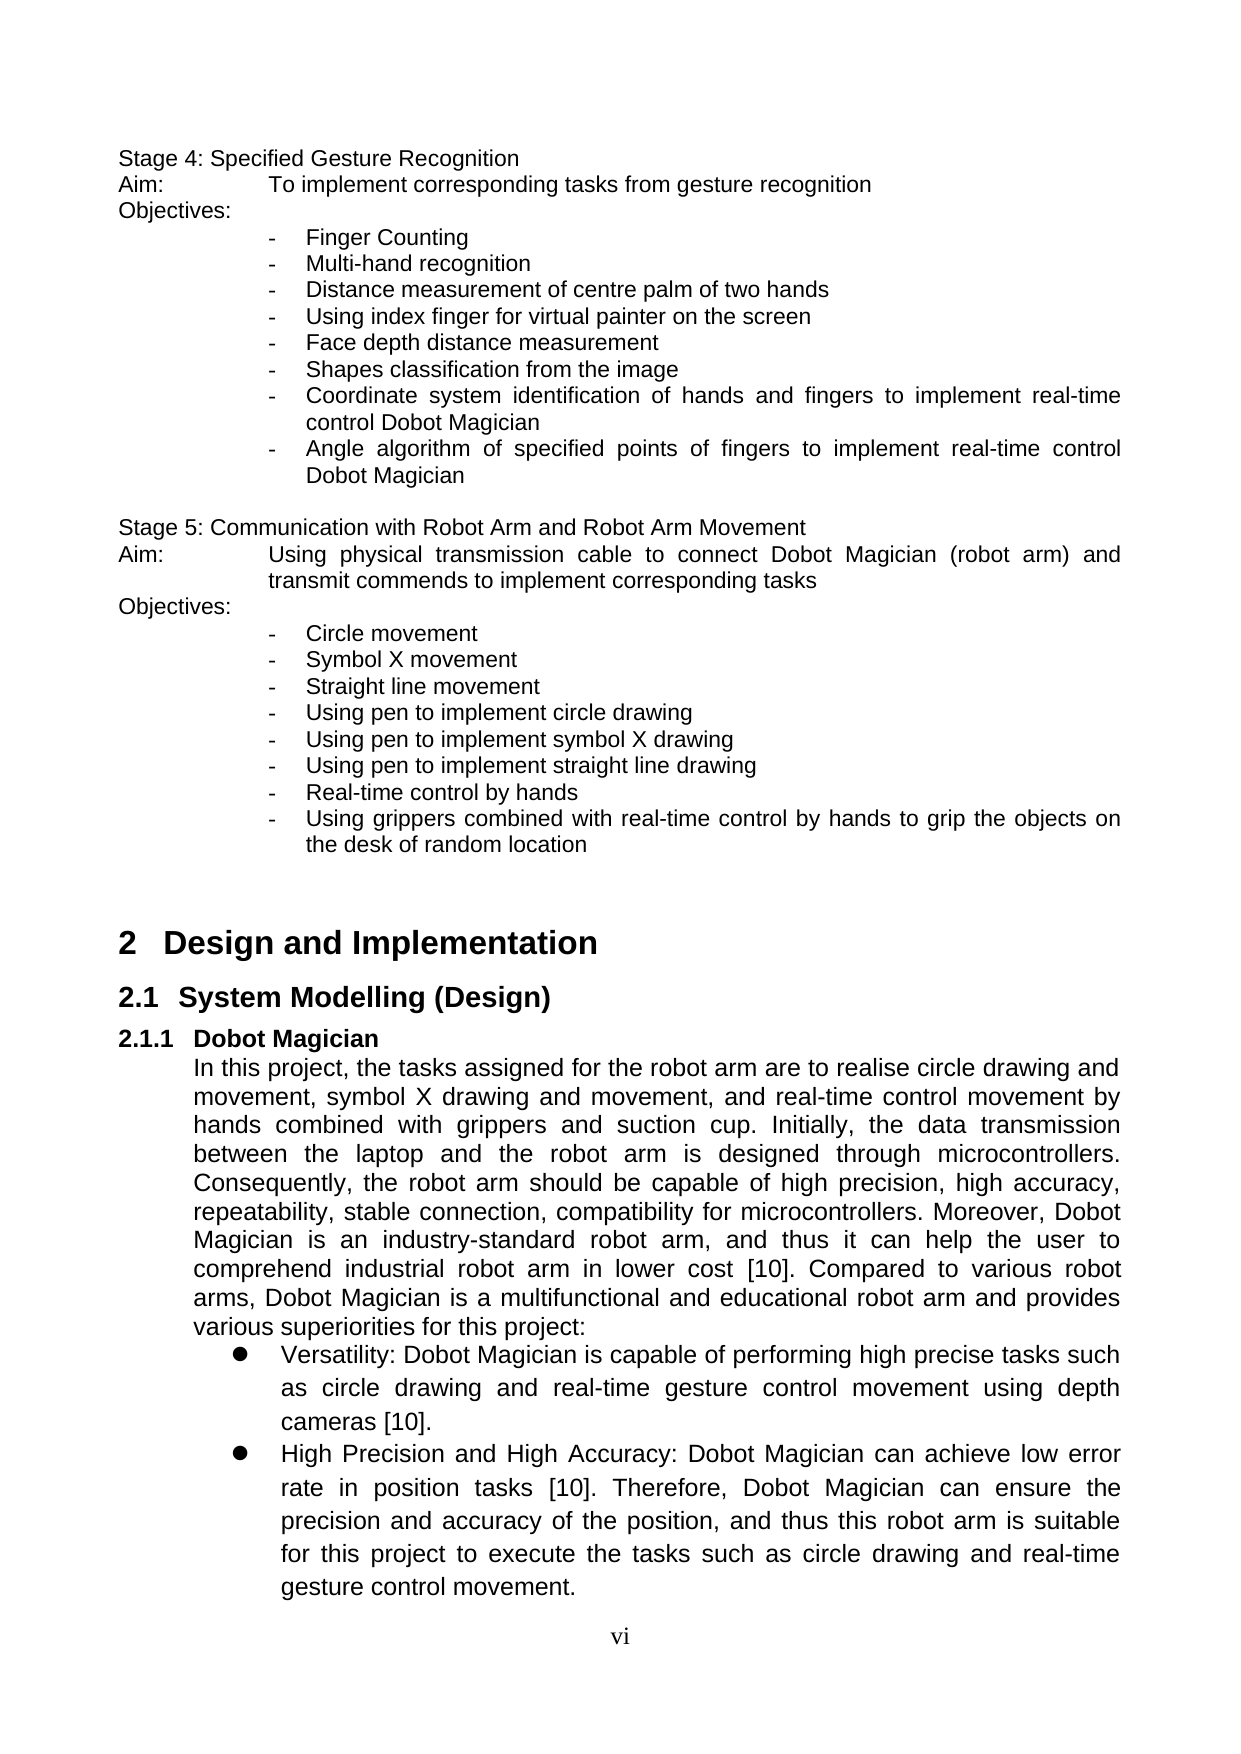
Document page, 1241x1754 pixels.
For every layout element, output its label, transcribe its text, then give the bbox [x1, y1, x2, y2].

text Objectives: [118, 197, 1122, 223]
text Objectives: [118, 593, 1122, 620]
subtitle System Modelling (Design) [118, 980, 1122, 1014]
text Aim: Using physical transmission cable to connect Dobot Magician (robot arm) and transmit commends to implement corresponding tasks [118, 541, 1122, 593]
list High Precision and High Accuracy: Dobot Magician can achieve low error rate in position tasks [10]. Therefore, Dobot Magician can ensure the precision and accuracy of the position, and thus this robot arm is suitable for this project to execute the tasks such as circle drawing and real-time gesture control movement. [231, 1439, 1122, 1600]
list Finger Counting [268, 223, 1122, 250]
list Using pen to implement symbol X drawing [268, 726, 1122, 752]
list Using pen to implement straight line drawing [268, 752, 1122, 778]
list Symbol X movement [268, 646, 1122, 673]
list Using pen to implement circle drawing [268, 699, 1122, 726]
text Stage 5: Communication with Robot Arm and Robot Arm Movement [118, 514, 1122, 541]
list Coordinate system identification of hands and fingers to implement real-time control Dobot Magician [268, 382, 1122, 435]
list Distance measurement of centre palm of two hands [268, 276, 1122, 303]
list Using index finger for virtual painter on the screen [268, 303, 1122, 329]
subtitle Dobot Magician [118, 1024, 1122, 1053]
list Multi-hand recognition [268, 250, 1122, 276]
list Angle algorithm of specified points of fingers to implement real-time control Dobot Magician [268, 435, 1122, 488]
list Face depth distance measurement [268, 329, 1122, 356]
text Stage 4: Specified Gesture Recognition [118, 144, 1122, 171]
list Real-time control by hands [268, 778, 1122, 805]
list Shapes classification from the image [268, 356, 1122, 382]
list Using grippers combined with real-time control by hands to grip the objects on the desk of random location [268, 805, 1122, 858]
list Versatility: Dobot Magician is capable of performing high precise tasks such as circle drawing and real-time gesture control movement using depth cameras [10]. [231, 1340, 1122, 1435]
text Aim: To implement corresponding tasks from gesture recognition [118, 171, 1122, 197]
list Straight line movement [268, 673, 1122, 699]
list In this project, the tasks assigned for the robot arm are to realise circle drawing and movement, symbol X drawing and movement, and real-time control movement by hands combined with grippers and suction cup. Initially, the data transmission between the laptop and the robot arm is designed through microcontrollers. Consequently, the robot arm should be capable of high precision, high accuracy, repeatability, stable connection, compatibility for microcontrollers. Moreover, Dobot Magician is an industry-standard robot arm, and thus it can help the user to comprehend industrial robot arm in lower cost [10]. Compared to various robot arms, Dobot Magician is a multifunctional and educational robot arm and provides various superiorities for this project: [193, 1053, 1122, 1340]
subtitle Design and Implementation [118, 923, 1122, 961]
list Circle movement [268, 620, 1122, 646]
